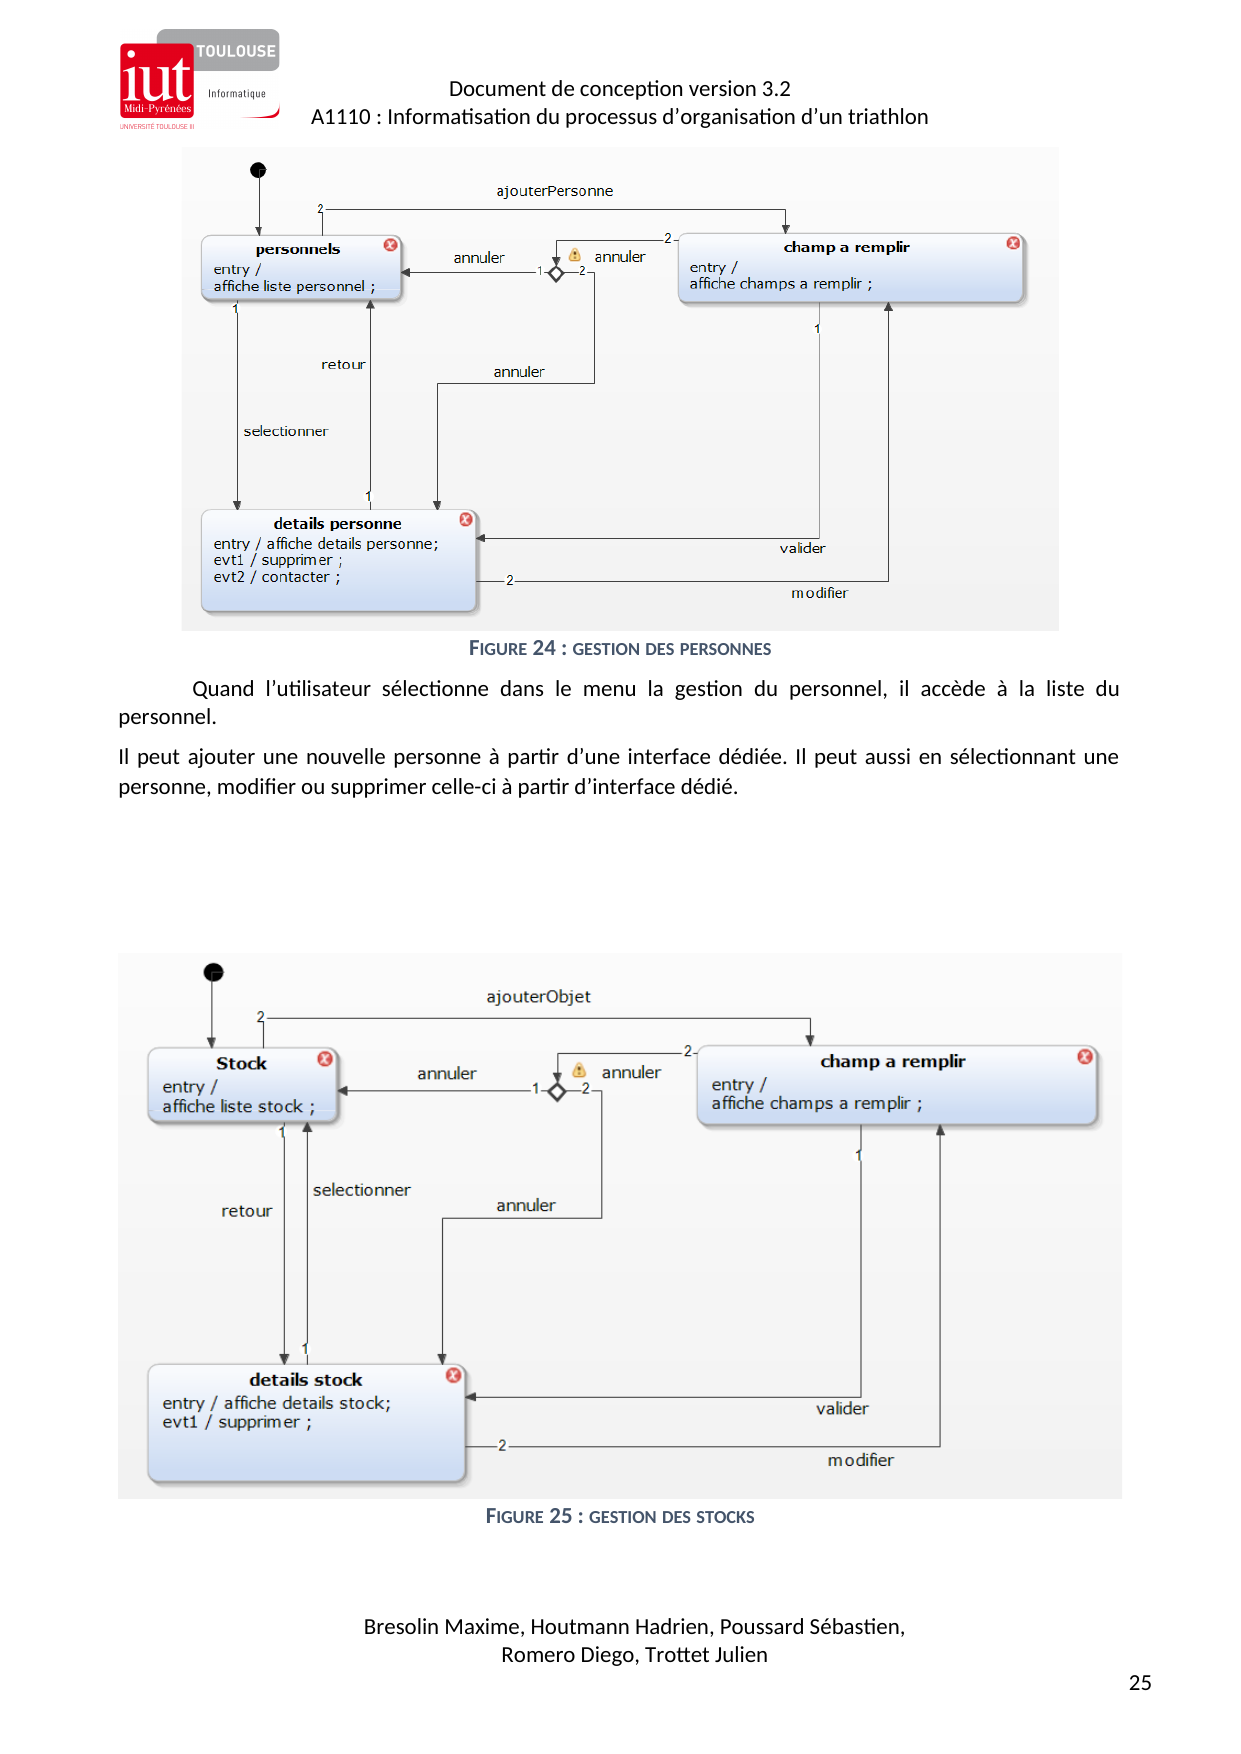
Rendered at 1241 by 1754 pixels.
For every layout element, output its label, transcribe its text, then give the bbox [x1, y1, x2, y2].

picture [120, 29, 280, 129]
picture [118, 953, 1123, 1499]
picture [181, 147, 1059, 631]
text Il peut ajouter une nouvelle personne à partir d’une interface dédiée. Il peut aussi en sélectionnant une personne, modifier ou supprimer celle-ci à partir d’interface dédié. [118, 742, 1122, 801]
text Quand l’utilisateur sélectionne dans le menu la gestion du personnel, il accède à la liste du personnel. [118, 674, 1122, 730]
